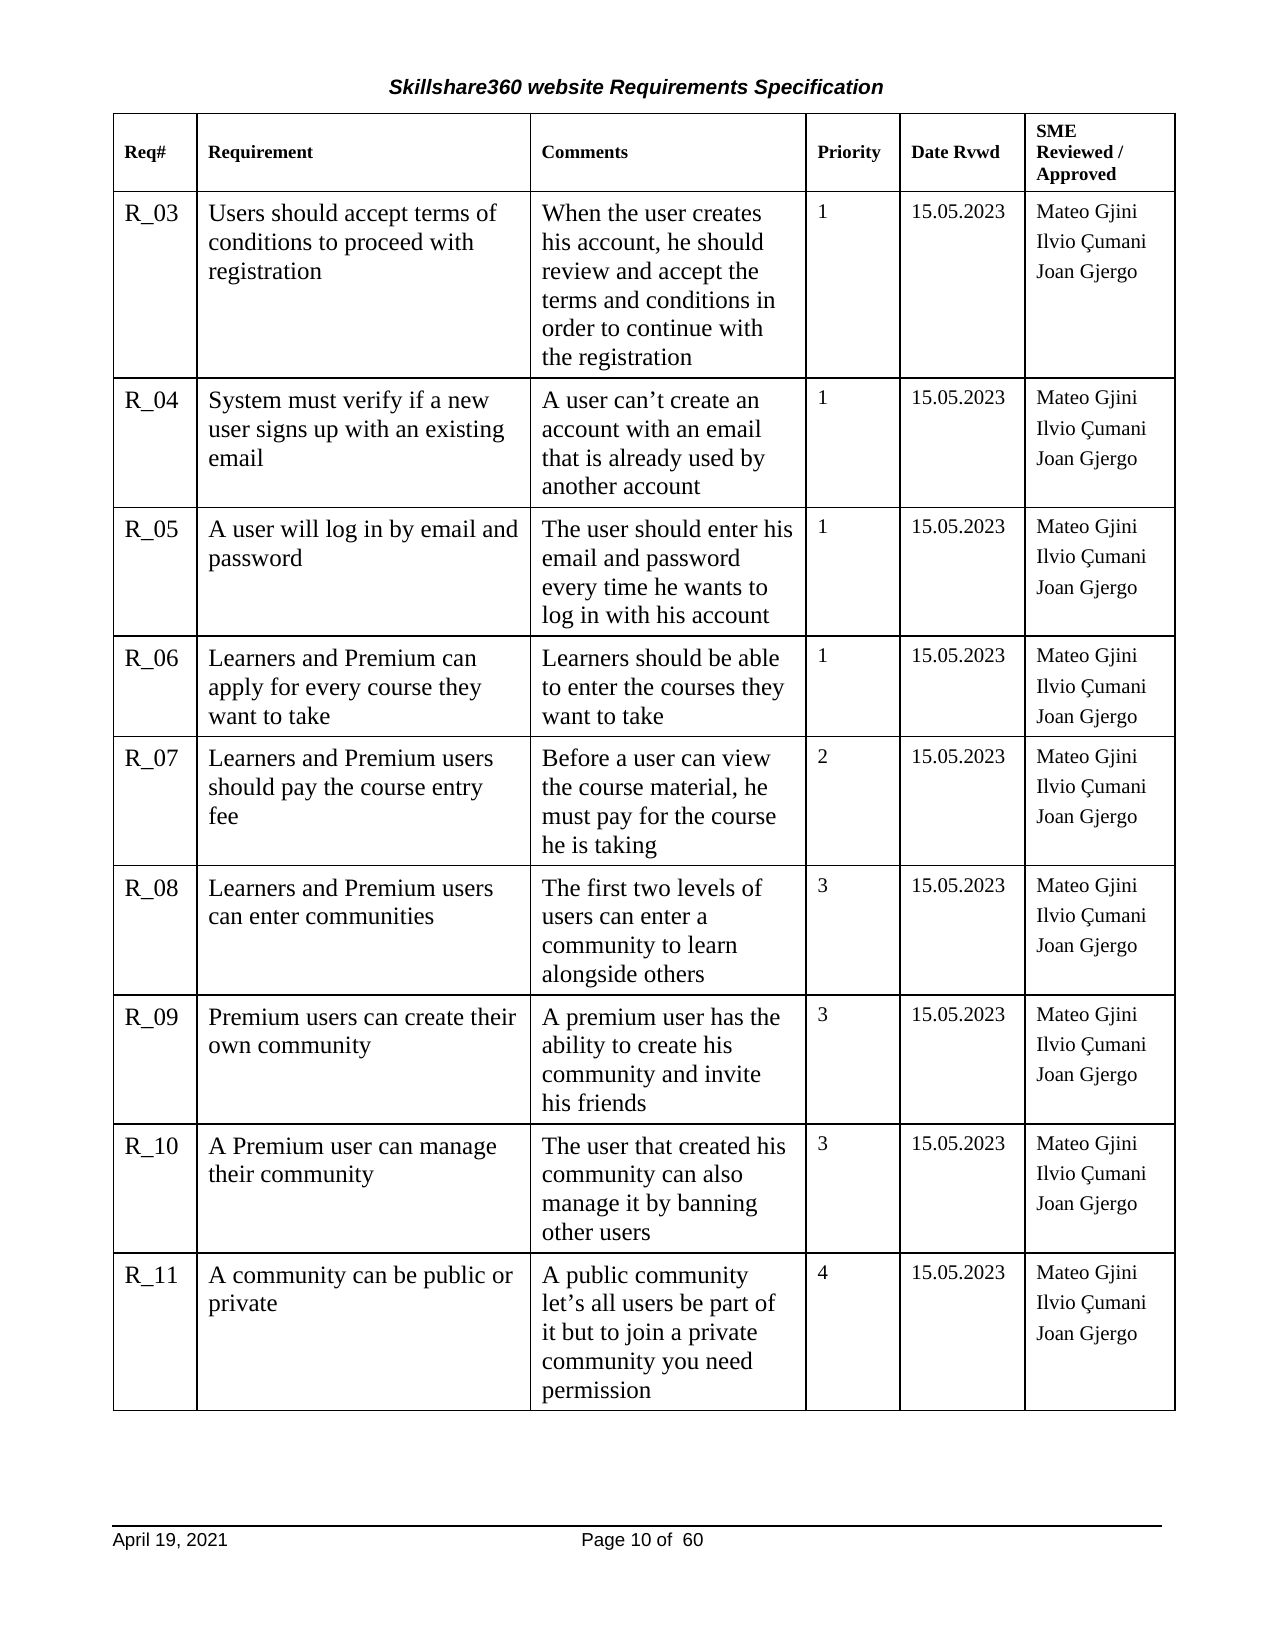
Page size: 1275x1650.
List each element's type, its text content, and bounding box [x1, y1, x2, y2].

table_cell The user that created his community can also manage it by banning other users [531, 1125, 805, 1252]
table_cell A public community let’s all users be part of it but to join a private community you need permission [531, 1254, 805, 1410]
table_cell 15.05.2023 [901, 637, 1024, 736]
table_cell Mateo Gjini Ilvio Çumani Joan Gjergo [1026, 508, 1174, 635]
table_cell The user should enter his email and password every time he wants to log in with his account [531, 508, 805, 635]
table_cell 1 [807, 379, 899, 506]
table_cell R_06 [114, 637, 196, 736]
table_header Req# [114, 114, 196, 191]
table_cell R_04 [114, 379, 196, 506]
table_header Comments [531, 114, 805, 191]
table_cell Users should accept terms of conditions to proceed with registration [198, 192, 530, 377]
table_header Date Rvwd [901, 114, 1024, 191]
table_cell 15.05.2023 [901, 192, 1024, 377]
table_cell Mateo Gjini Ilvio Çumani Joan Gjergo [1026, 1254, 1174, 1410]
table_cell 15.05.2023 [901, 1125, 1024, 1252]
table_header Requirement [198, 114, 530, 191]
table_cell 15.05.2023 [901, 866, 1024, 994]
table_cell System must verify if a new user signs up with an existing email [198, 379, 530, 506]
table_cell Before a user can view the course material, he must pay for the course he is taking [531, 737, 805, 865]
table_cell 1 [807, 508, 899, 635]
table_cell 4 [807, 1254, 899, 1410]
table_cell R_08 [114, 866, 196, 994]
table_cell 1 [807, 637, 899, 736]
table_cell Learners and Premium can apply for every course they want to take [198, 637, 530, 736]
table_cell A premium user has the ability to create his community and invite his friends [531, 996, 805, 1123]
table_cell 15.05.2023 [901, 996, 1024, 1123]
table_cell R_10 [114, 1125, 196, 1252]
table_cell 15.05.2023 [901, 379, 1024, 506]
table_cell Mateo Gjini Ilvio Çumani Joan Gjergo [1026, 192, 1174, 377]
table_cell Mateo Gjini Ilvio Çumani Joan Gjergo [1026, 637, 1174, 736]
table_cell Learners and Premium users can enter communities [198, 866, 530, 994]
table_cell A community can be public or private [198, 1254, 530, 1410]
table_cell 2 [807, 737, 899, 865]
table_cell Mateo Gjini Ilvio Çumani Joan Gjergo [1026, 866, 1174, 994]
table_cell R_07 [114, 737, 196, 865]
table_cell R_05 [114, 508, 196, 635]
table_cell A user can’t create an account with an email that is already used by another account [531, 379, 805, 506]
table_cell 15.05.2023 [901, 508, 1024, 635]
table_cell Mateo Gjini Ilvio Çumani Joan Gjergo [1026, 737, 1174, 865]
table_cell R_09 [114, 996, 196, 1123]
table_cell Mateo Gjini Ilvio Çumani Joan Gjergo [1026, 379, 1174, 506]
table_cell Learners and Premium users should pay the course entry fee [198, 737, 530, 865]
table_cell 15.05.2023 [901, 737, 1024, 865]
table_cell 3 [807, 996, 899, 1123]
table_cell Learners should be able to enter the courses they want to take [531, 637, 805, 736]
table_cell When the user creates his account, he should review and accept the terms and conditions in order to continue with the registration [531, 192, 805, 377]
table_cell Mateo Gjini Ilvio Çumani Joan Gjergo [1026, 996, 1174, 1123]
table_cell 3 [807, 866, 899, 994]
table_cell Mateo Gjini Ilvio Çumani Joan Gjergo [1026, 1125, 1174, 1252]
table_header SME Reviewed / Approved [1026, 114, 1174, 191]
table_cell A user will log in by email and password [198, 508, 530, 635]
table_cell The first two levels of users can enter a community to learn alongside others [531, 866, 805, 994]
table_cell 1 [807, 192, 899, 377]
table_cell Premium users can create their own community [198, 996, 530, 1123]
table_cell 15.05.2023 [901, 1254, 1024, 1410]
table_cell R_03 [114, 192, 196, 377]
table_cell A Premium user can manage their community [198, 1125, 530, 1252]
table_cell 3 [807, 1125, 899, 1252]
table_cell R_11 [114, 1254, 196, 1410]
table_header Priority [807, 114, 899, 191]
